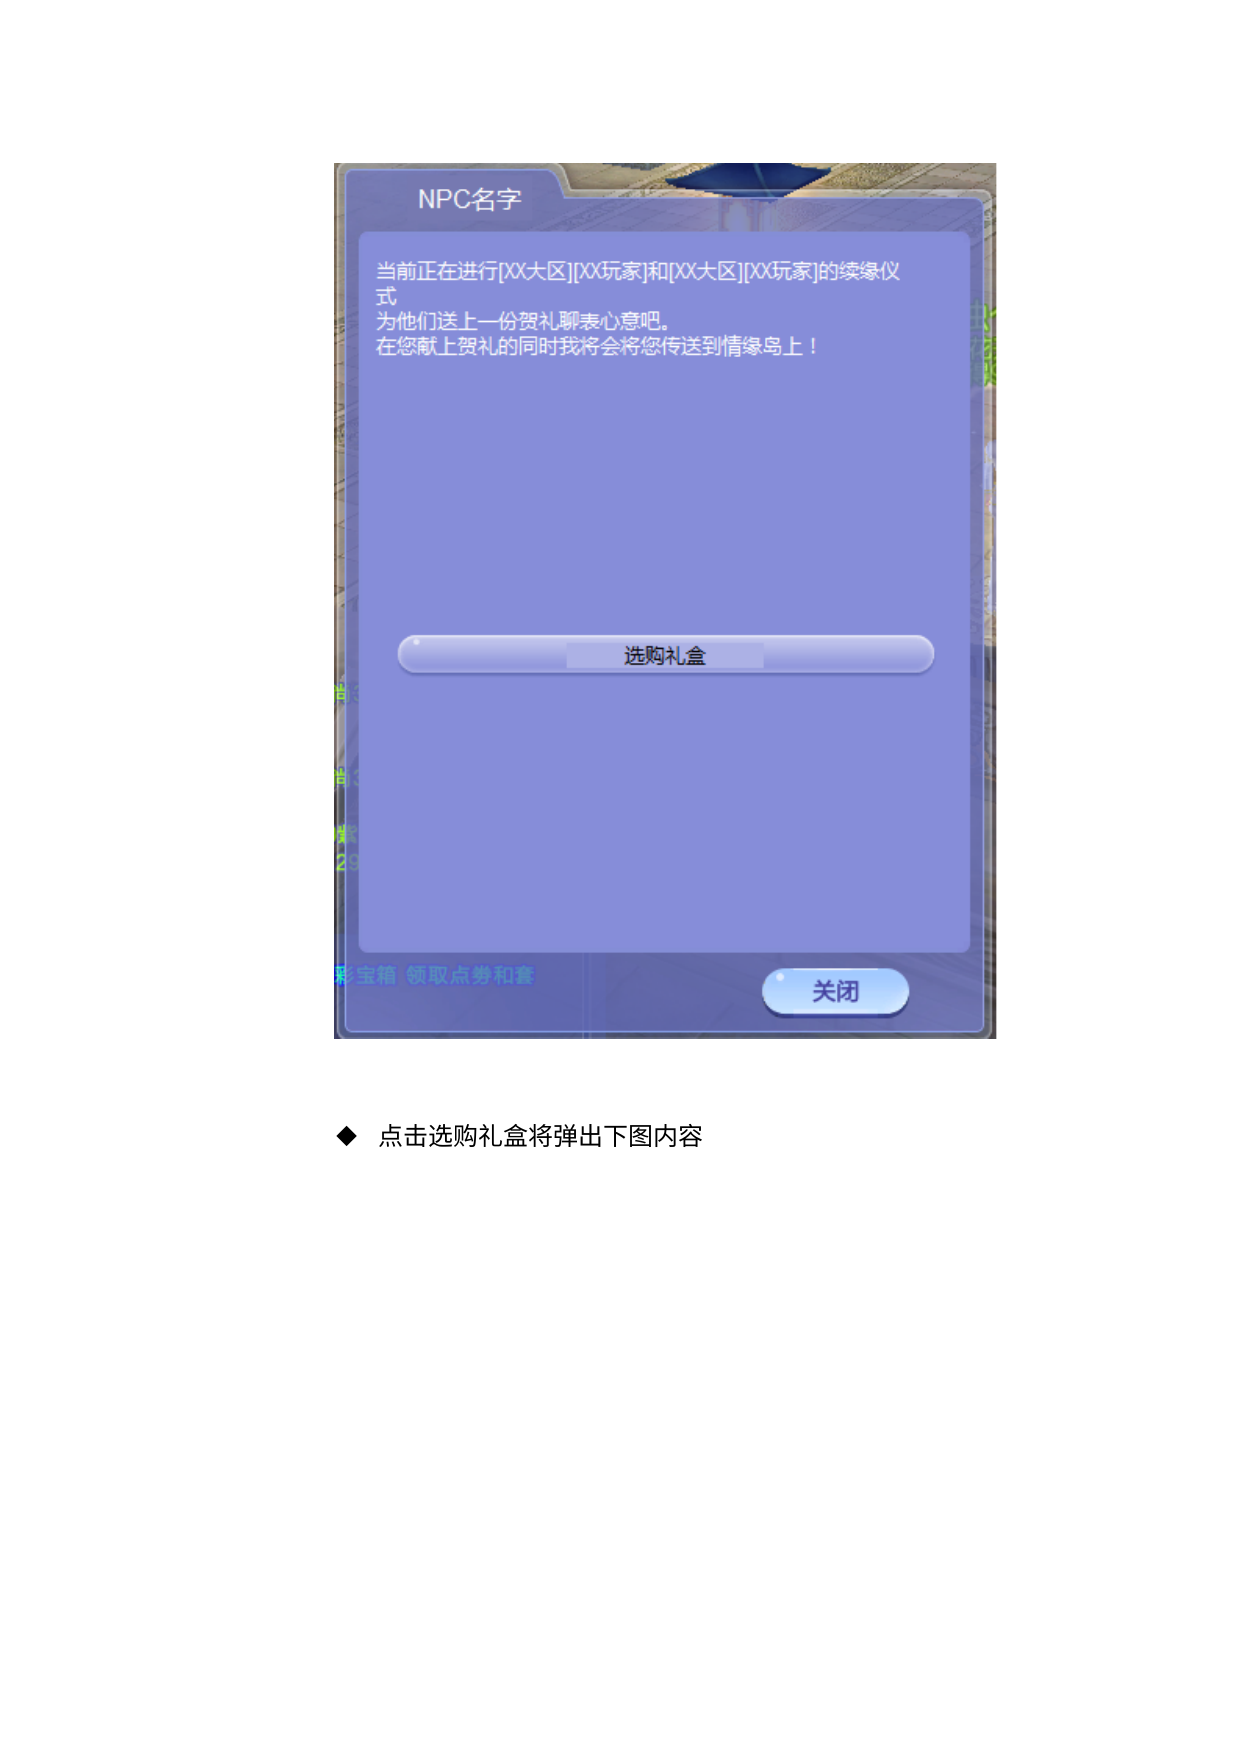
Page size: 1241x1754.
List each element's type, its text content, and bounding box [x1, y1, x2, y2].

picture [334, 163, 997, 1039]
list 点击选购礼盒将弹出下图内容 [334, 1102, 1053, 1167]
